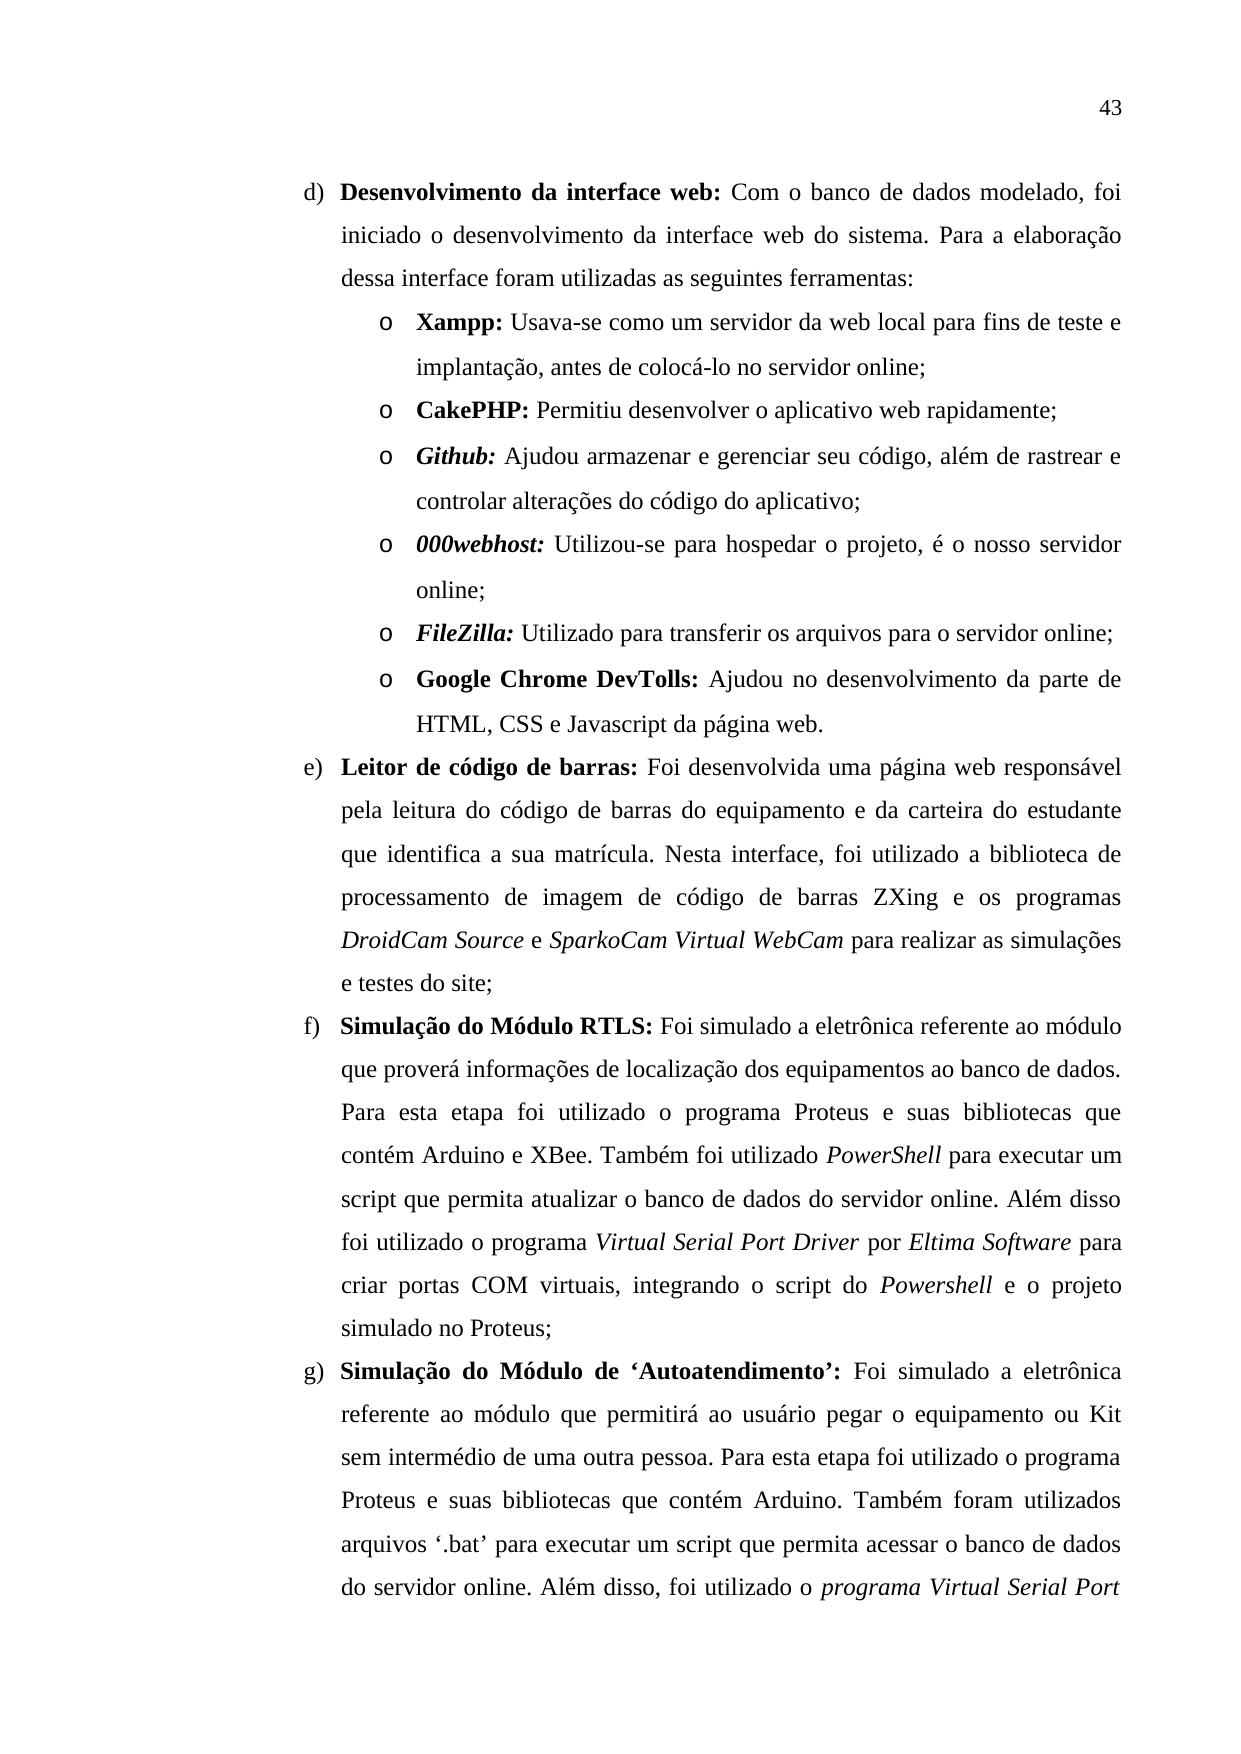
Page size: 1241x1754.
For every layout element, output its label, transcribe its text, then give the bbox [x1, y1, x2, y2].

list Desenvolvimento da interface web: Com o banco de dados modelado, foi iniciado o desenvolvimento da interface web do sistema. Para a elaboração dessa interface foram utilizadas as seguintes ferramentas: [303, 177, 1122, 292]
list Simulação do Módulo RTLS: Foi simulado a eletrônica referente ao módulo que proverá informações de localização dos equipamentos ao banco de dados. Para esta etapa foi utilizado o programa Proteus e suas bibliotecas que contém Arduino e XBee. Também foi utilizado PowerShell para executar um script que permita atualizar o banco de dados do servidor online. Além disso foi utilizado o programa Virtual Serial Port Driver por Eltima Software para criar portas COM virtuais, integrando o script do Powershell e o projeto simulado no Proteus; [303, 1011, 1122, 1342]
list FileZilla: Utilizado para transferir os arquivos para o servidor online; [378, 618, 1122, 649]
list Xampp: Usava-se como um servidor da web local para fins de teste e implantação, antes de colocá-lo no servidor online; [378, 307, 1122, 381]
list Leitor de código de barras: Foi desenvolvida uma página web responsável pela leitura do código de barras do equipamento e da carteira do estudante que identifica a sua matrícula. Nesta interface, foi utilizado a biblioteca de processamento de imagem de código de barras ZXing e os programas DroidCam Source e SparkoCam Virtual WebCam para realizar as simulações e testes do site; [303, 752, 1122, 997]
list Google Chrome DevTolls: Ajudou no desenvolvimento da parte de HTML, CSS e Javascript da página web. [378, 664, 1122, 738]
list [303, 1356, 1122, 1601]
list Github: Ajudou armazenar e gerenciar seu código, além de rastrear e controlar alterações do código do aplicativo; [378, 441, 1122, 515]
list 000webhost: Utilizou-se para hospedar o projeto, é o nosso servidor online; [378, 529, 1122, 603]
list CakePHP: Permitiu desenvolver o aplicativo web rapidamente; [378, 395, 1122, 426]
